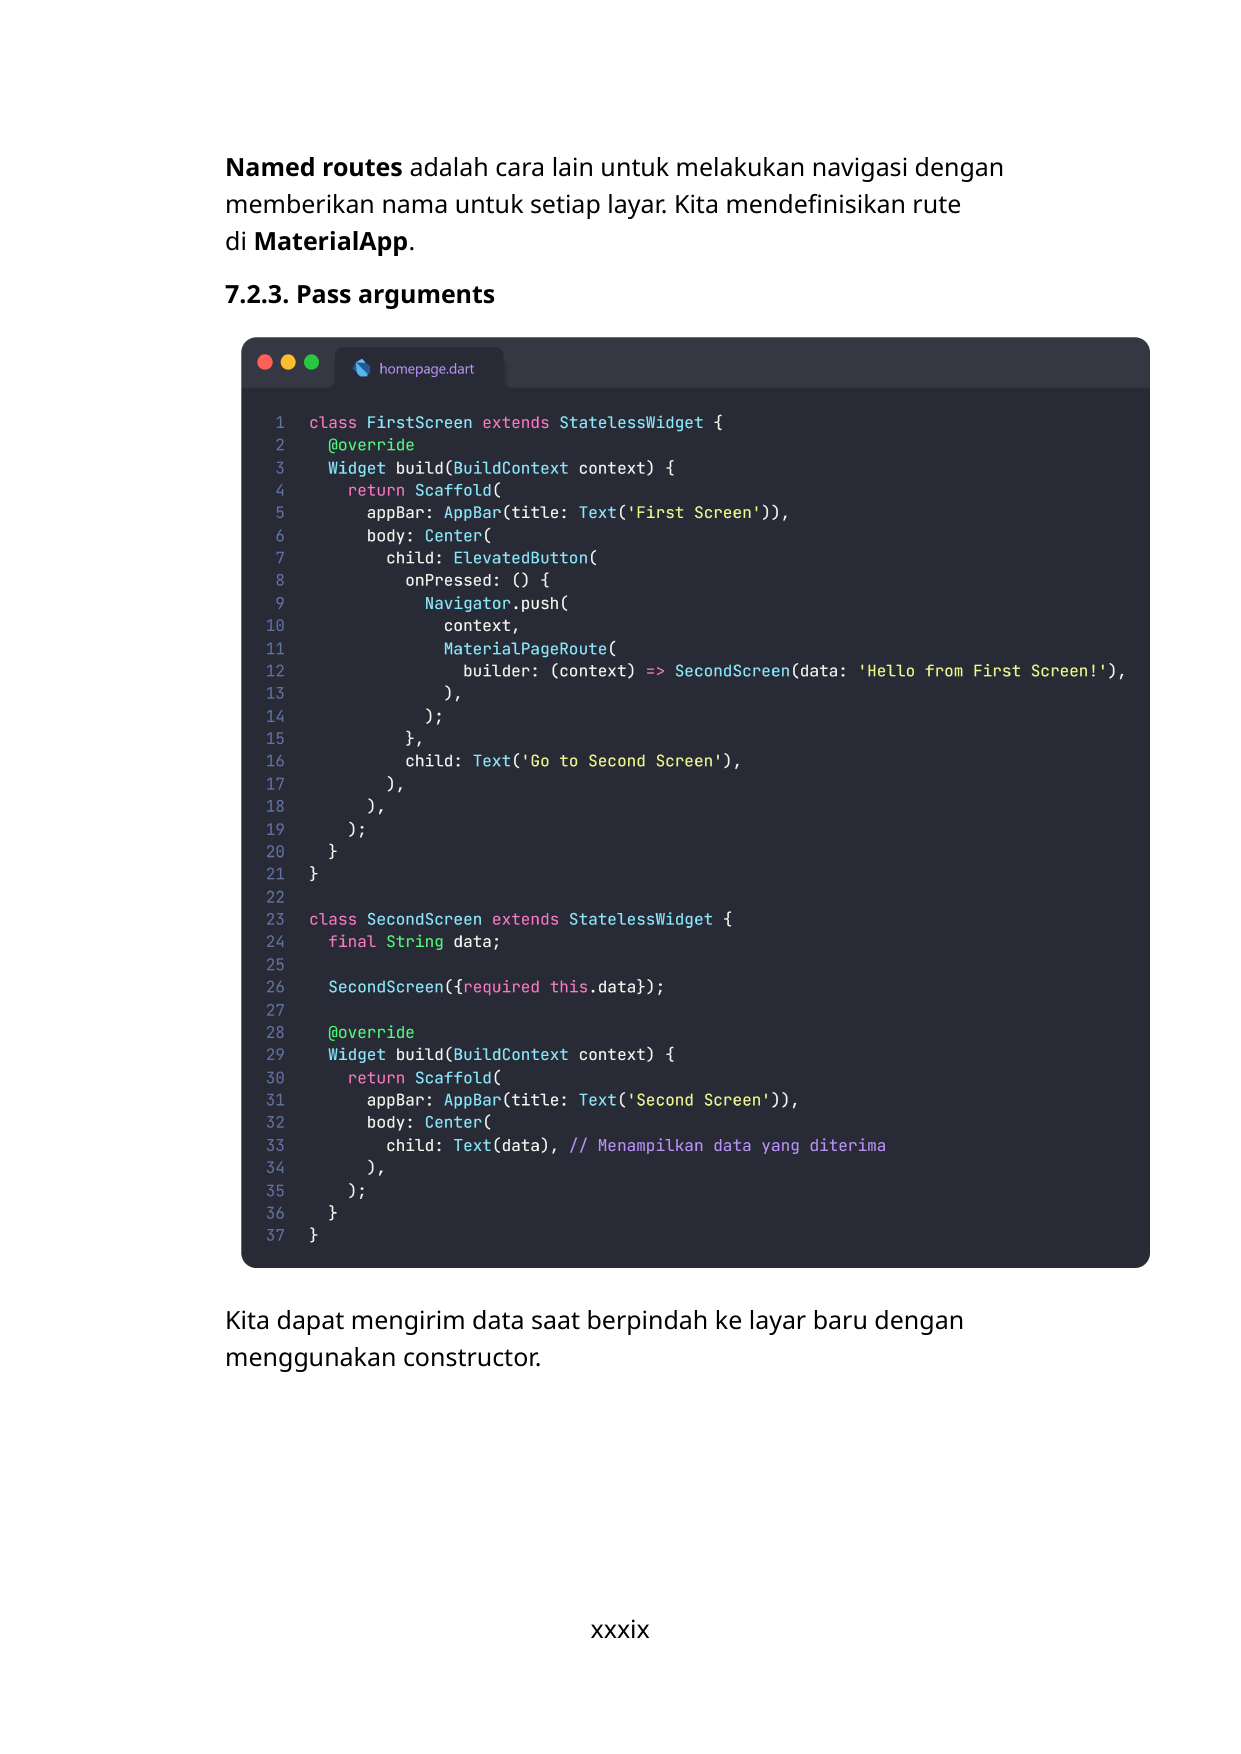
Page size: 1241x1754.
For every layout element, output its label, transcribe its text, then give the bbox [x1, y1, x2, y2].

text Named routes adalah cara lain untuk melakukan navigasi dengan memberikan nama untuk setiap layar. Kita mendefinisikan rute di MaterialApp. [225, 150, 1090, 258]
picture [225, 322, 1166, 1284]
subtitle Pass arguments [225, 277, 1090, 311]
text Kita dapat mengirim data saat berpindah ke layar baru dengan menggunakan constructor. [225, 1303, 1090, 1374]
